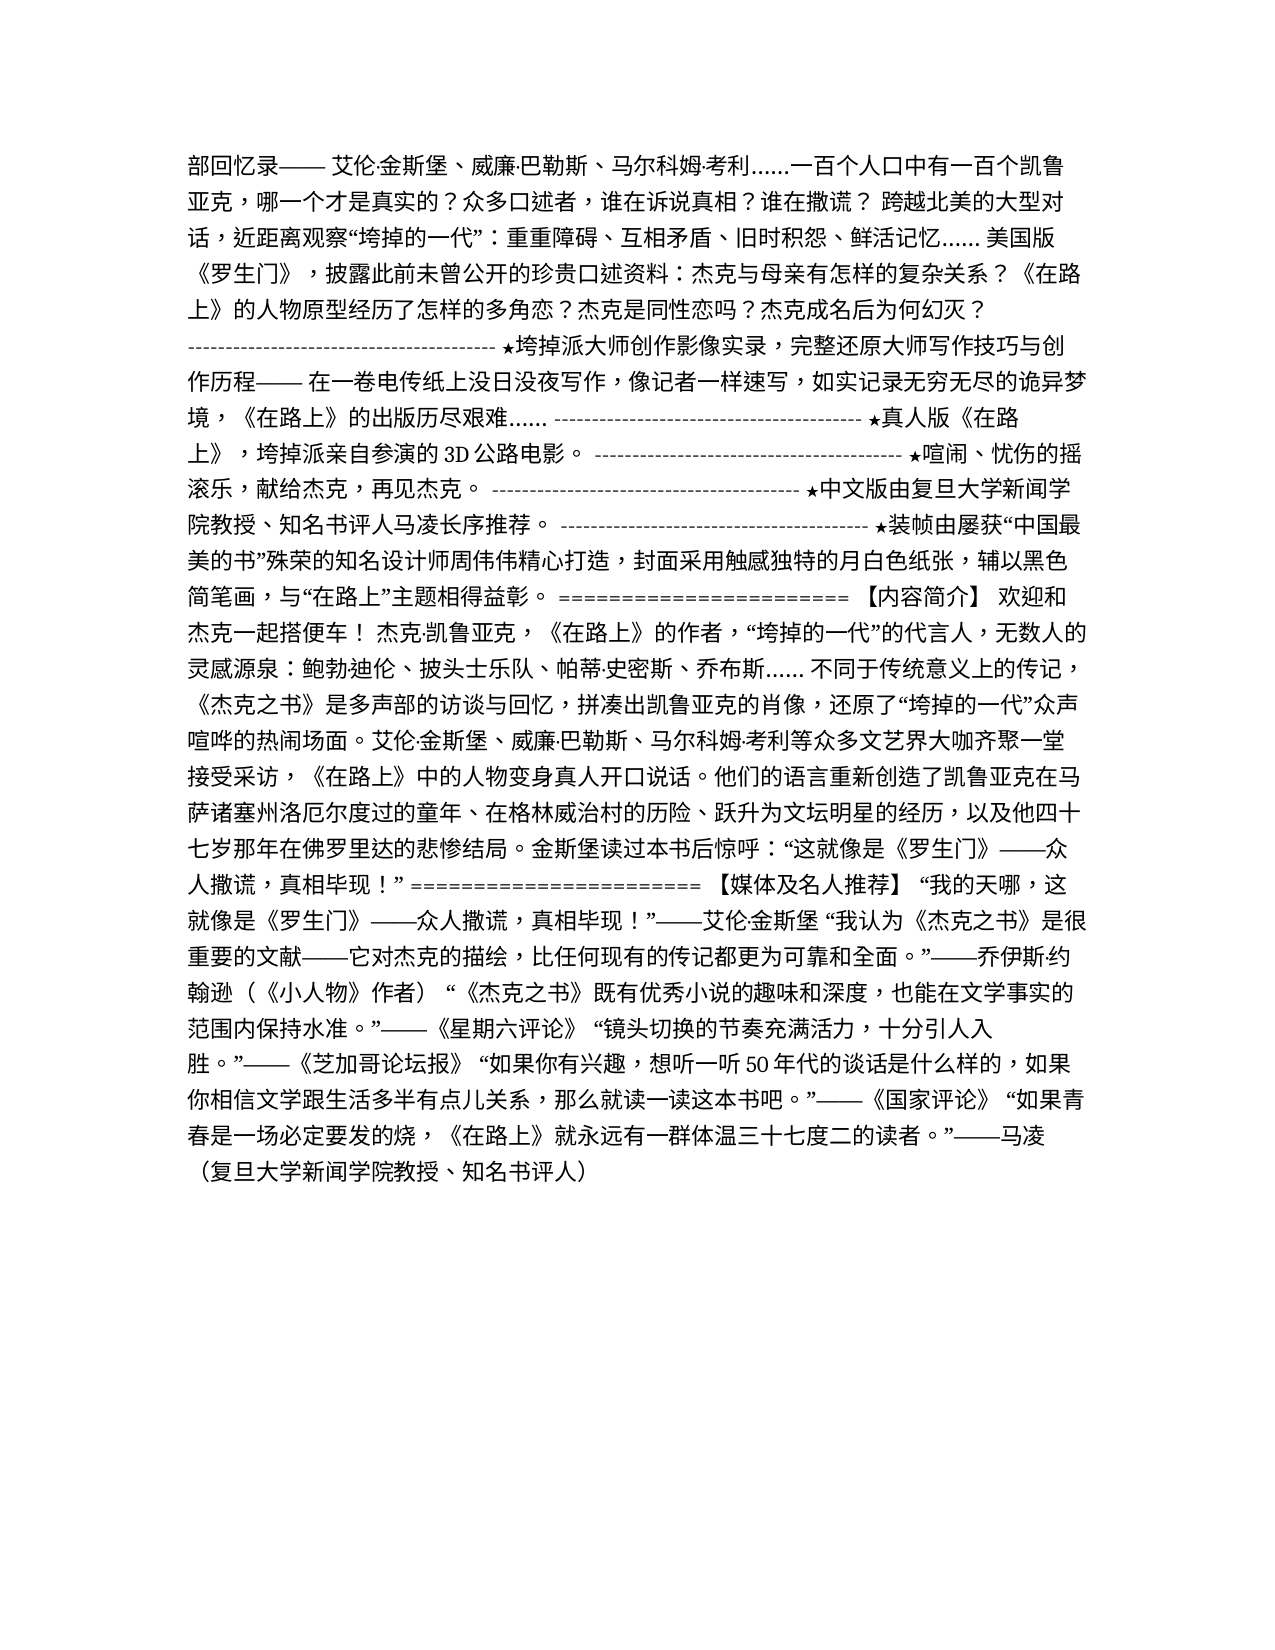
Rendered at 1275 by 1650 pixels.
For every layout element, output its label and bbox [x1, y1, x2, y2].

text [187, 150, 1087, 1187]
